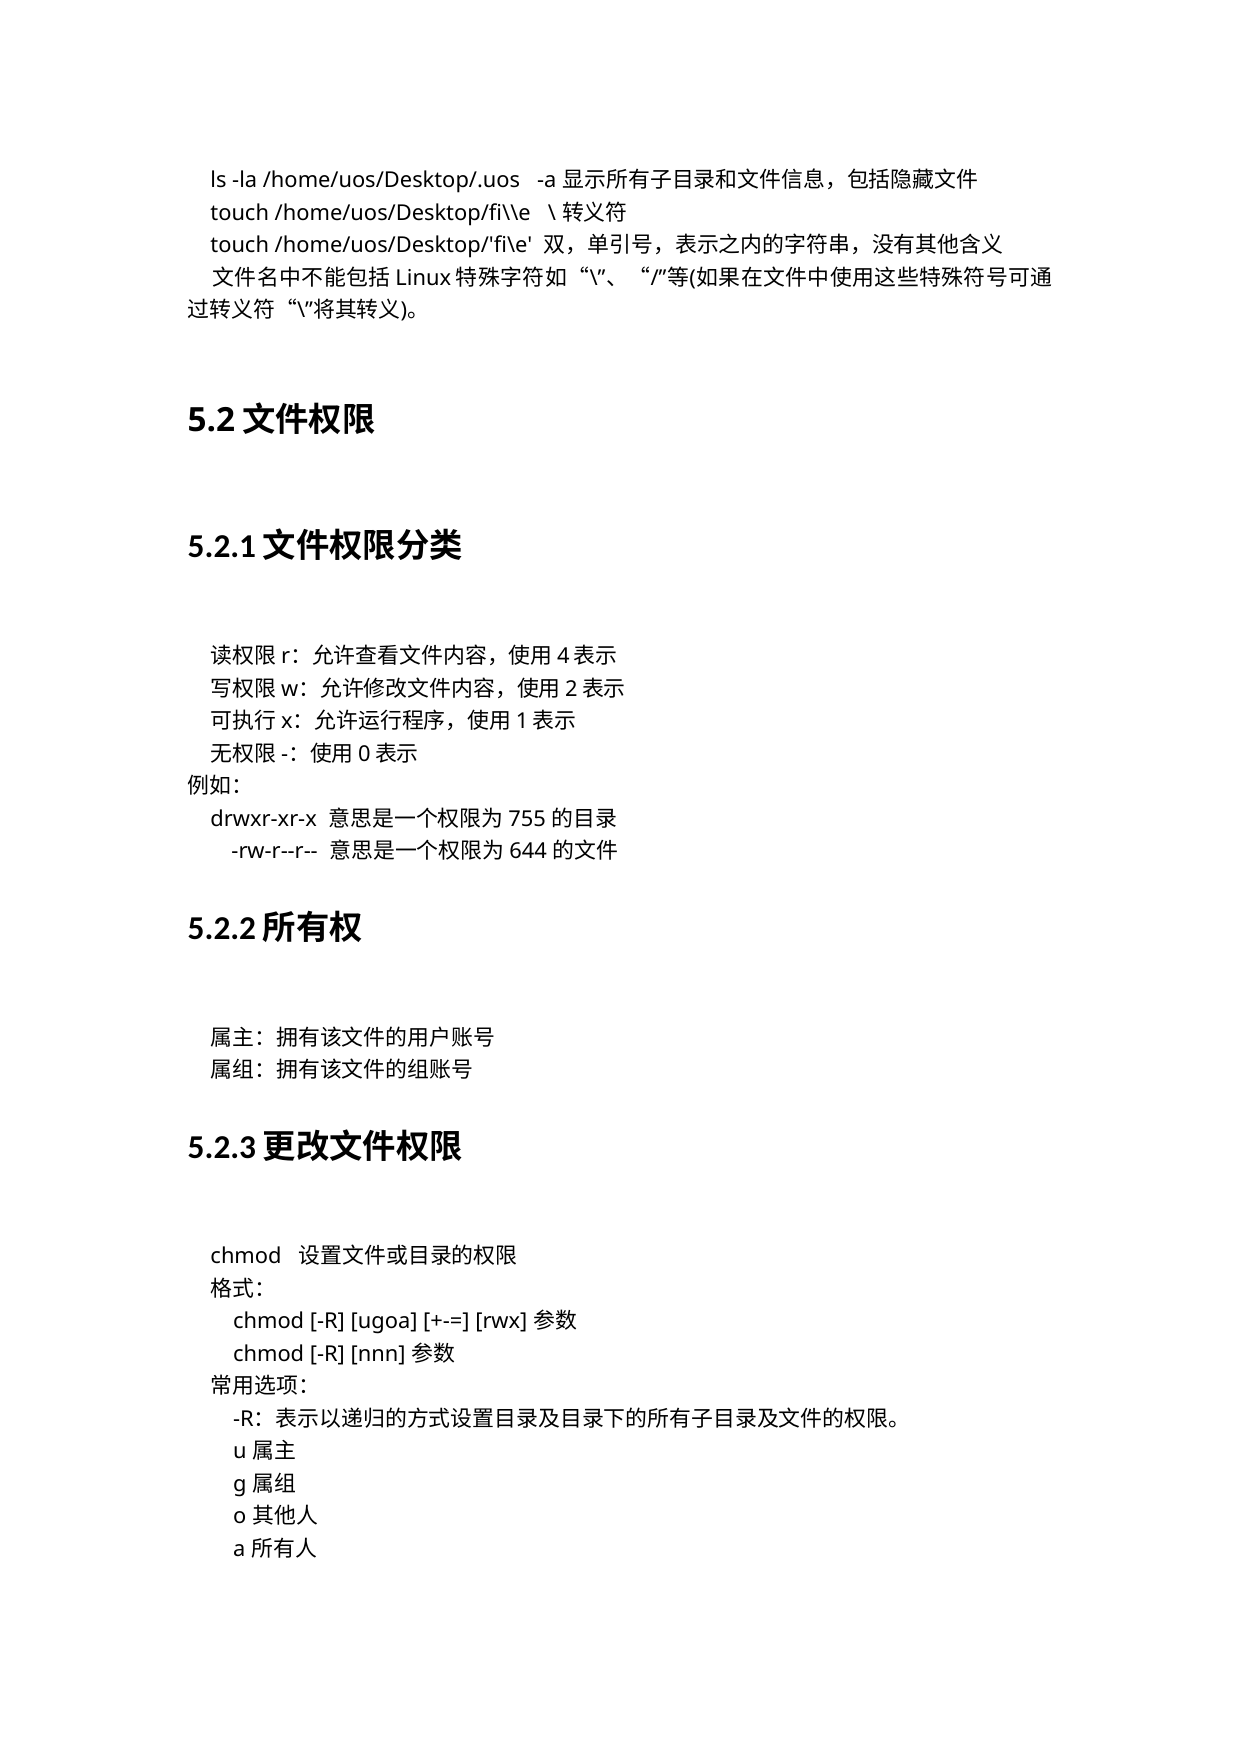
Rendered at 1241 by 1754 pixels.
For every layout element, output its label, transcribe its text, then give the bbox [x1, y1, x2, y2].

text 属组：拥有该文件的组账号 [187, 1052, 1053, 1084]
subtitle 5.2文件权限 [187, 384, 1053, 449]
text 格式： [187, 1270, 1053, 1303]
text chmod 设置文件或目录的权限 [187, 1238, 1053, 1270]
text 文件名中不能包括Linux特殊字符如“\”、“/”等(如果在文件中使用这些特殊符号可通过转义符“\”将其转义)。 [187, 259, 1053, 324]
text drwxr-xr-x 意思是一个权限为 755 的目录 [187, 800, 1053, 833]
text 例如： [187, 768, 1053, 800]
text -rw-r--r-- 意思是一个权限为 644 的文件 [187, 833, 1053, 865]
text 读权限 r：允许查看文件内容，使用4表示 [187, 638, 1053, 670]
text 可执行 x：允许运行程序，使用1表示 [187, 703, 1053, 735]
text touch /home/uos/Desktop/fi\\e \ 转义符 [187, 194, 1053, 227]
text g 属组 [187, 1465, 1053, 1498]
text u 属主 [187, 1433, 1053, 1465]
text 属主：拥有该文件的用户账号 [187, 1019, 1053, 1052]
text chmod [-R] [ugoa] [+-=] [rwx] 参数 [187, 1303, 1053, 1335]
text touch /home/uos/Desktop/'fi\e' 双，单引号，表示之内的字符串，没有其他含义 [187, 227, 1053, 259]
subtitle 5.2.2所有权 [187, 892, 1053, 957]
text a 所有人 [187, 1530, 1053, 1563]
text -R：表示以递归的方式设置目录及目录下的所有子目录及文件的权限。 [187, 1400, 1053, 1433]
text chmod [-R] [nnn] 参数 [187, 1335, 1053, 1368]
text 无权限 -：使用0表示 [187, 735, 1053, 768]
text ls -la /home/uos/Desktop/.uos -a 显示所有子目录和文件信息，包括隐藏文件 [187, 162, 1053, 194]
text 写权限 w：允许修改文件内容，使用2表示 [187, 670, 1053, 703]
subtitle 5.2.1文件权限分类 [187, 511, 1053, 576]
text o 其他人 [187, 1498, 1053, 1530]
subtitle 5.2.3更改文件权限 [187, 1111, 1053, 1176]
text 常用选项： [187, 1368, 1053, 1400]
